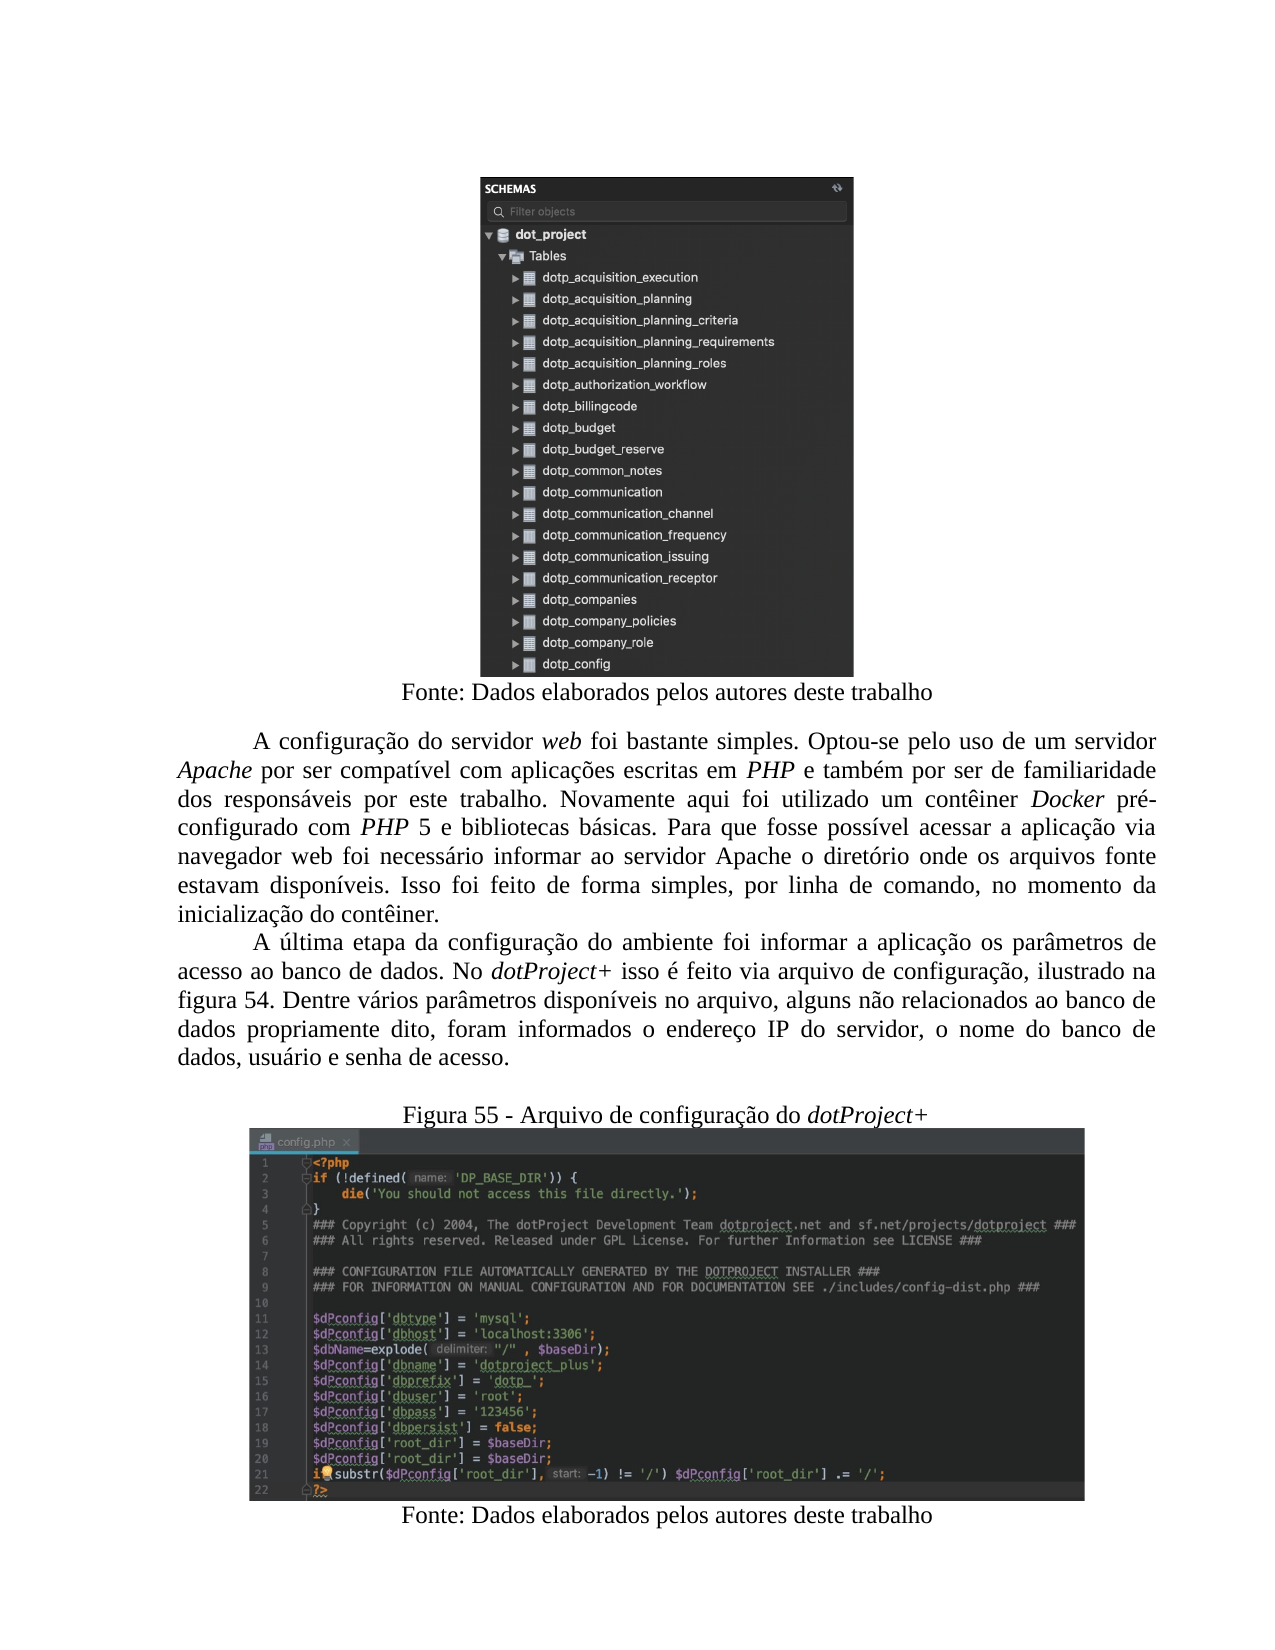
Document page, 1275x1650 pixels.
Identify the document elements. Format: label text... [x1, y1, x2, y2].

text Fonte: Dados elaborados pelos autores deste trabalho [177, 677, 1157, 705]
picture [480, 177, 854, 677]
picture [249, 1128, 1085, 1501]
text Fonte: Dados elaborados pelos autores deste trabalho [177, 1501, 1157, 1529]
text A configuração do servidor web foi bastante simples. Optou-se pelo uso de um servidor Apache por ser compatível com aplicações escritas em PHP e também por ser de familiaridade dos responsáveis por este trabalho. Novamente aqui foi utilizado um contêiner Docker pré-configurado com PHP 5 e bibliotecas básicas. Para que fosse possível acessar a aplicação via navegador web foi necessário informar ao servidor Apache o diretório onde os arquivos fonte estavam disponíveis. Isso foi feito de forma simples, por linha de comando, no momento da inicialização do contêiner. [177, 726, 1157, 927]
text A última etapa da configuração do ambiente foi informar a aplicação os parâmetros de acesso ao banco de dados. No dotProject+ isso é feito via arquivo de configuração, ilustrado na figura 54. Dentre vários parâmetros disponíveis no arquivo, alguns não relacionados ao banco de dados propriamente dito, foram informados o endereço IP do servidor, o nome do banco de dados, usuário e senha de acesso. [177, 927, 1157, 1071]
text Figura 55 - Arquivo de configuração do dotProject+ [177, 1100, 1157, 1129]
